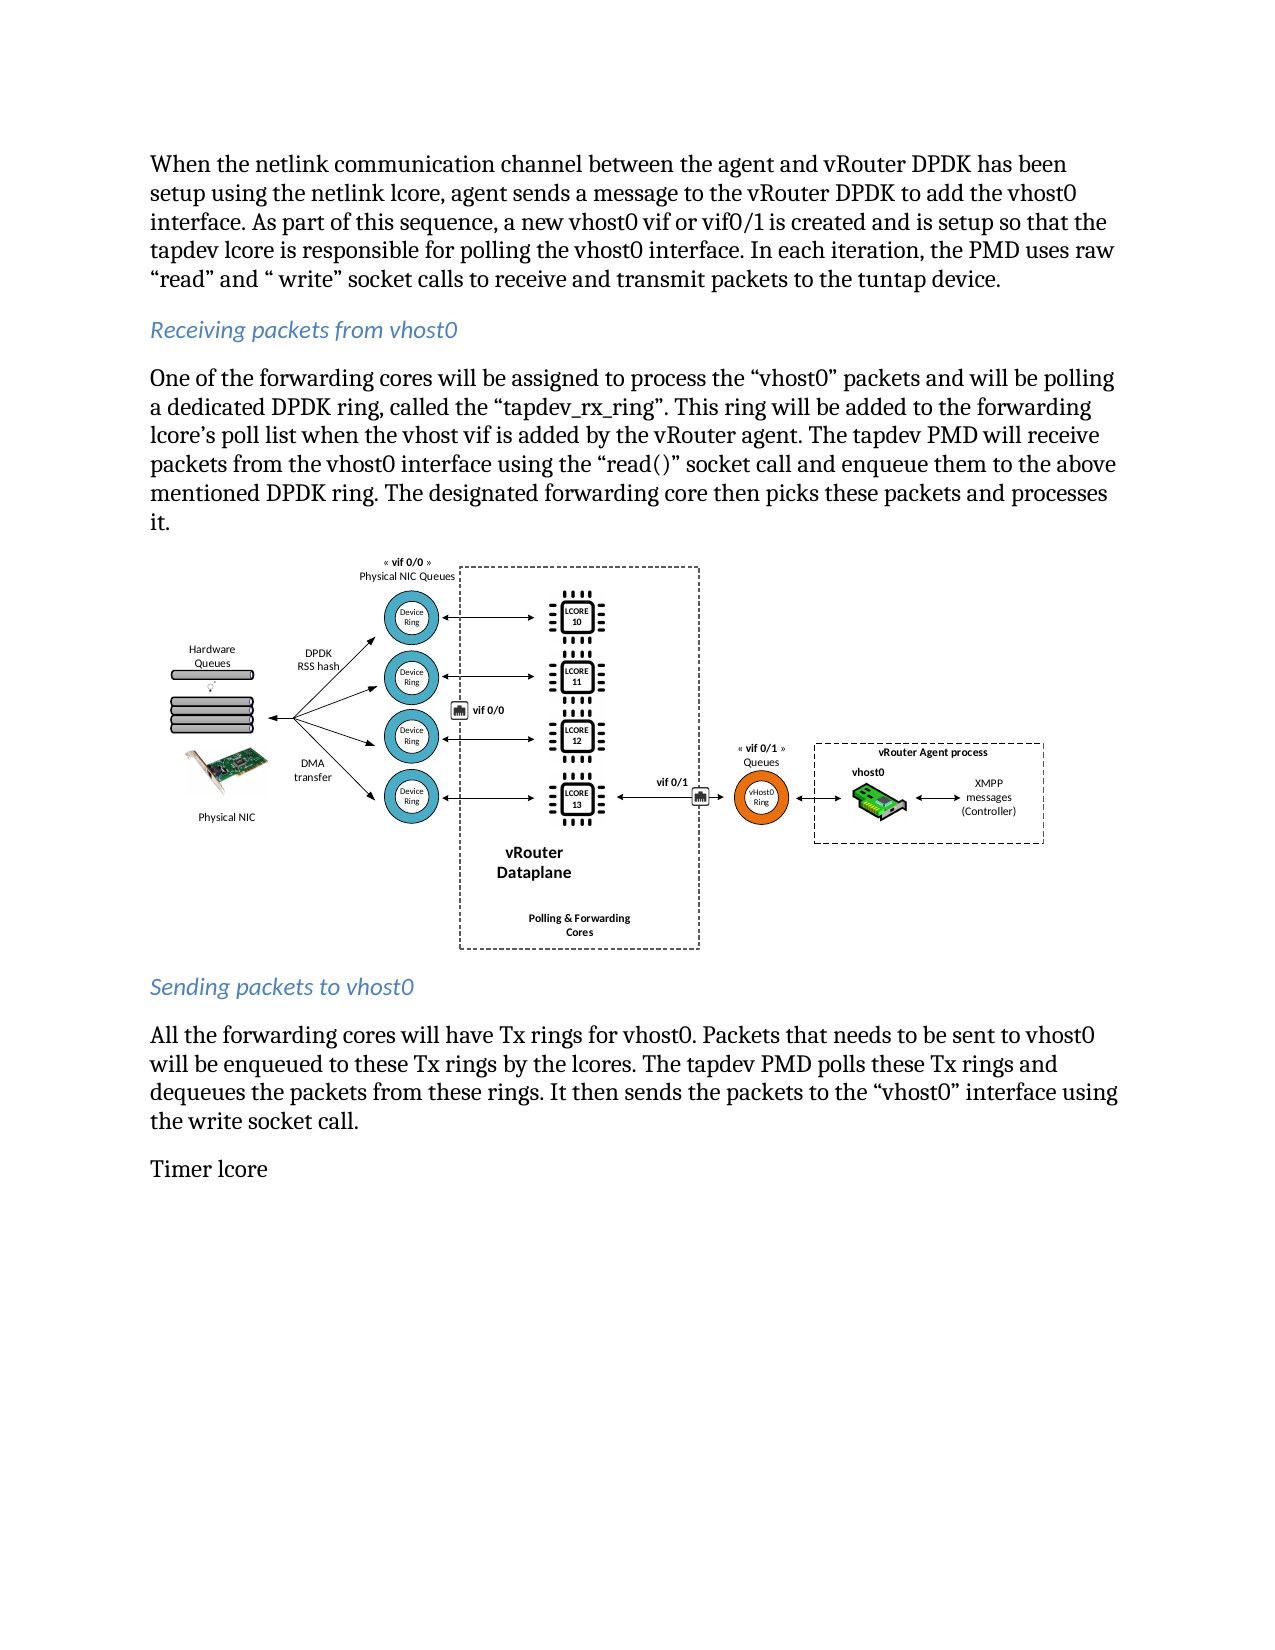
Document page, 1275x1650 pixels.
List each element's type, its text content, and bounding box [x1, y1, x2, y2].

subtitle Receiving packets from vhost0 [150, 314, 1125, 345]
text Timer lcore [150, 1154, 1125, 1183]
text One of the forwarding cores will be assigned to process the “vhost0” packets and will be polling a dedicated DPDK ring, called the “tapdev_rx_ring”. This ring will be added to the forwarding lcore’s poll list when the vhost vif is added by the vRouter agent. The tapdev PMD will receive packets from the vhost0 interface using the “read()” socket call and enqueue them to the above mentioned DPDK ring. The designated forwarding core then picks these packets and processes it. [150, 364, 1125, 536]
text All the forwarding cores will have Tx rings for vhost0. Packets that needs to be sent to vhost0 will be enqueued to these Tx rings by the lcores. The tapdev PMD polls these Tx rings and dequeues the packets from these rings. It then sends the packets to the “vhost0” interface using the write socket call. [150, 1021, 1125, 1136]
text When the netlink communication channel between the agent and vRouter DPDK has been setup using the netlink lcore, agent sends a message to the vRouter DPDK to add the vhost0 interface. As part of this sequence, a new vhost0 vif or vif0/1 is created and is setup so that the tapdev lcore is responsible for polling the vhost0 interface. In each iteration, the PMD uses raw “read” and “ write” socket calls to receive and transmit packets to the tuntap device. [150, 150, 1125, 294]
subtitle Sending packets to vhost0 [150, 972, 1125, 1002]
